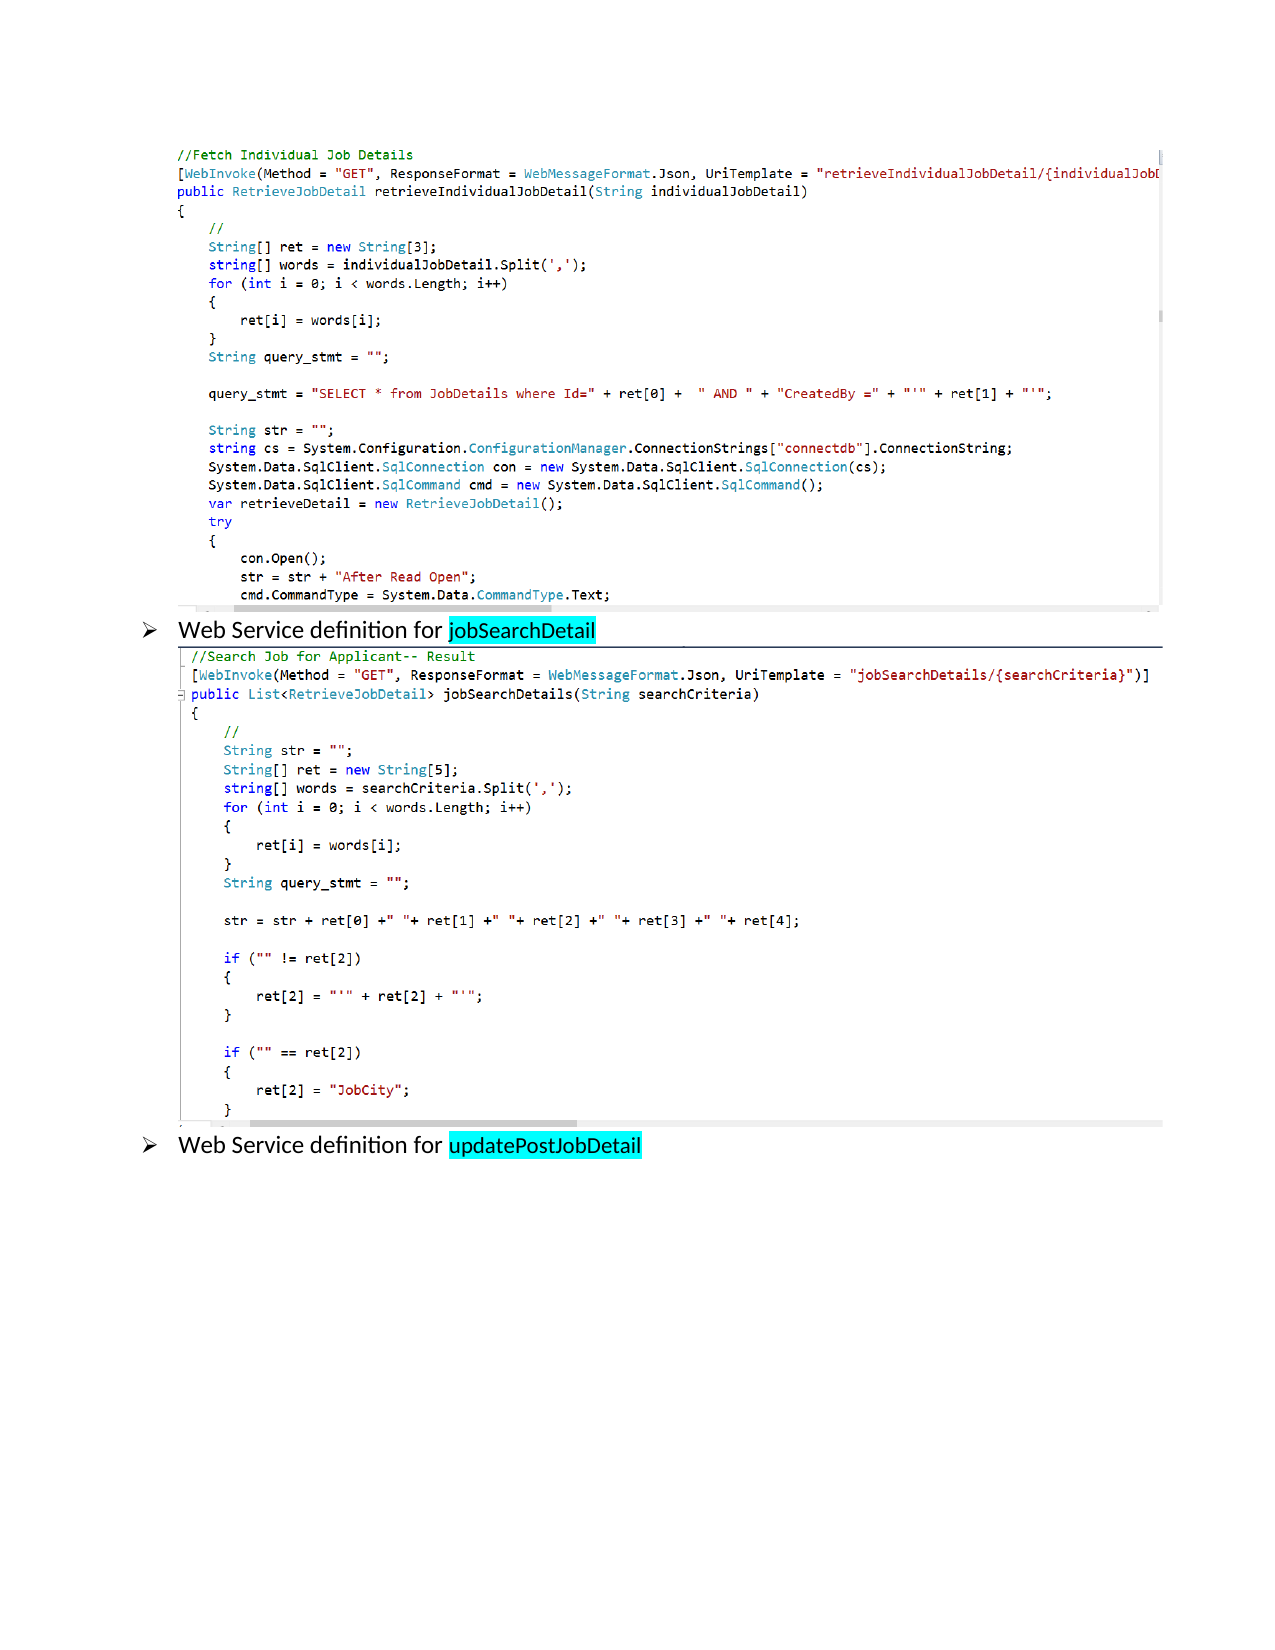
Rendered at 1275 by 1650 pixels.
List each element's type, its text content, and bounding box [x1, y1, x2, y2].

list Web Service definition for updatePostJobDetail [141, 1129, 1125, 1159]
picture [178, 150, 1163, 612]
picture [178, 646, 1163, 1127]
list Web Service definition for jobSearchDetail [141, 614, 1125, 644]
